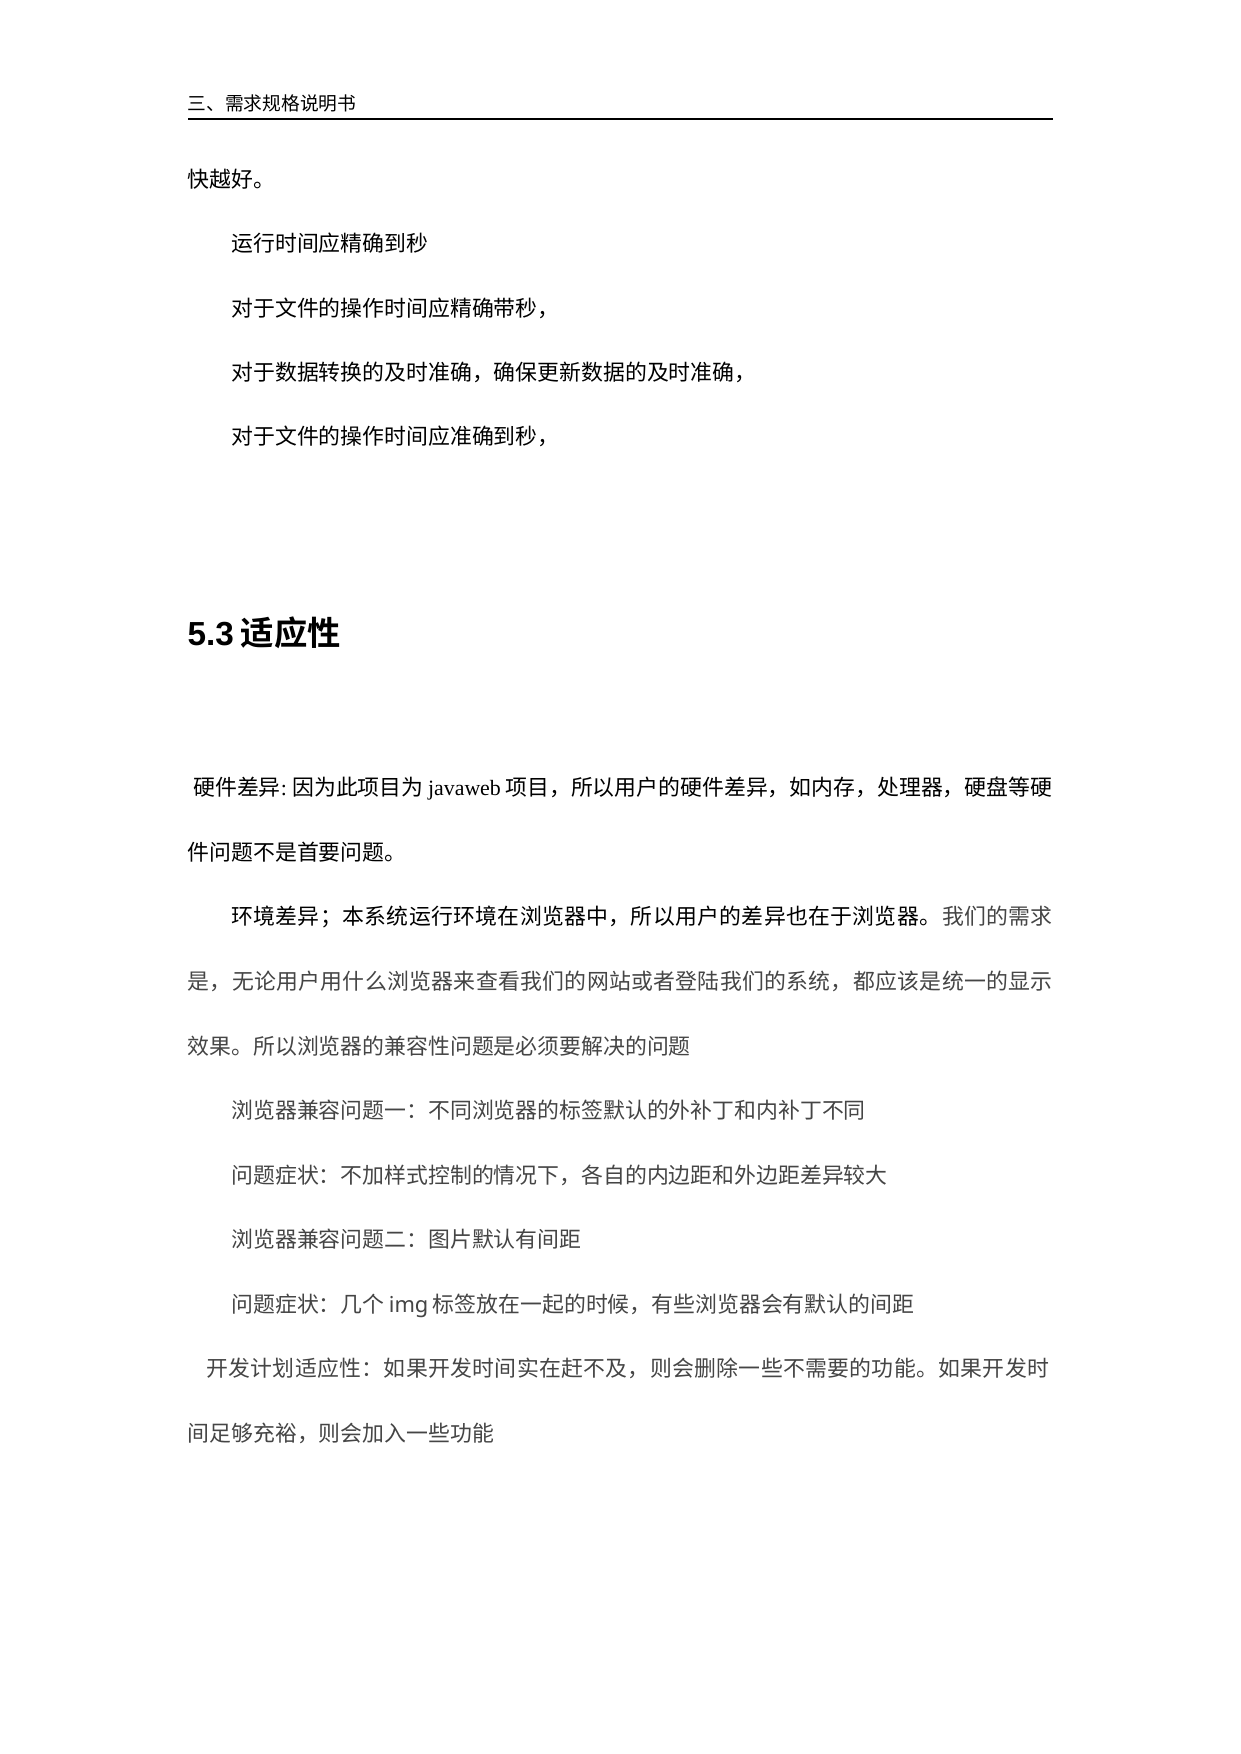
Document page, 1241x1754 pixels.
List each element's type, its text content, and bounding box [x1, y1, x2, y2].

text 浏览器兼容问题二：图片默认有间距 问题症状：几个img标签放在一起的时候，有些浏览器会有默认的间距 [231, 1222, 1053, 1319]
text 对于文件的操作时间应精确带秒， [187, 290, 1053, 323]
text 对于文件的操作时间应准确到秒， [187, 418, 1053, 451]
text 运行时间应精确到秒 [187, 226, 1053, 258]
text 环境差异；本系统运行环境在浏览器中，所以用户的差异也在于浏览器。我们的需求是，无论用户用什么浏览器来查看我们的网站或者登陆我们的系统，都应该是统一的显示效果。所以浏览器的兼容性问题是必须要解决的问题 [187, 898, 1053, 1061]
text 浏览器兼容问题一：不同浏览器的标签默认的外补丁和内补丁不同 问题症状：不加样式控制的情况下，各自的内边距和外边距差异较大 [231, 1092, 1053, 1190]
subtitle 5.3适应性 [187, 598, 1053, 663]
text 硬件差异: 因为此项目为javaweb项目，所以用户的硬件差异，如内存，处理器，硬盘等硬件问题不是首要问题。 [187, 769, 1053, 867]
text 对于数据转换的及时准确，确保更新数据的及时准确， [187, 354, 1053, 387]
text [187, 162, 1053, 194]
text 开发计划适应性：如果开发时间实在赶不及，则会删除一些不需要的功能。如果开发时间足够充裕，则会加入一些功能 [187, 1351, 1053, 1448]
